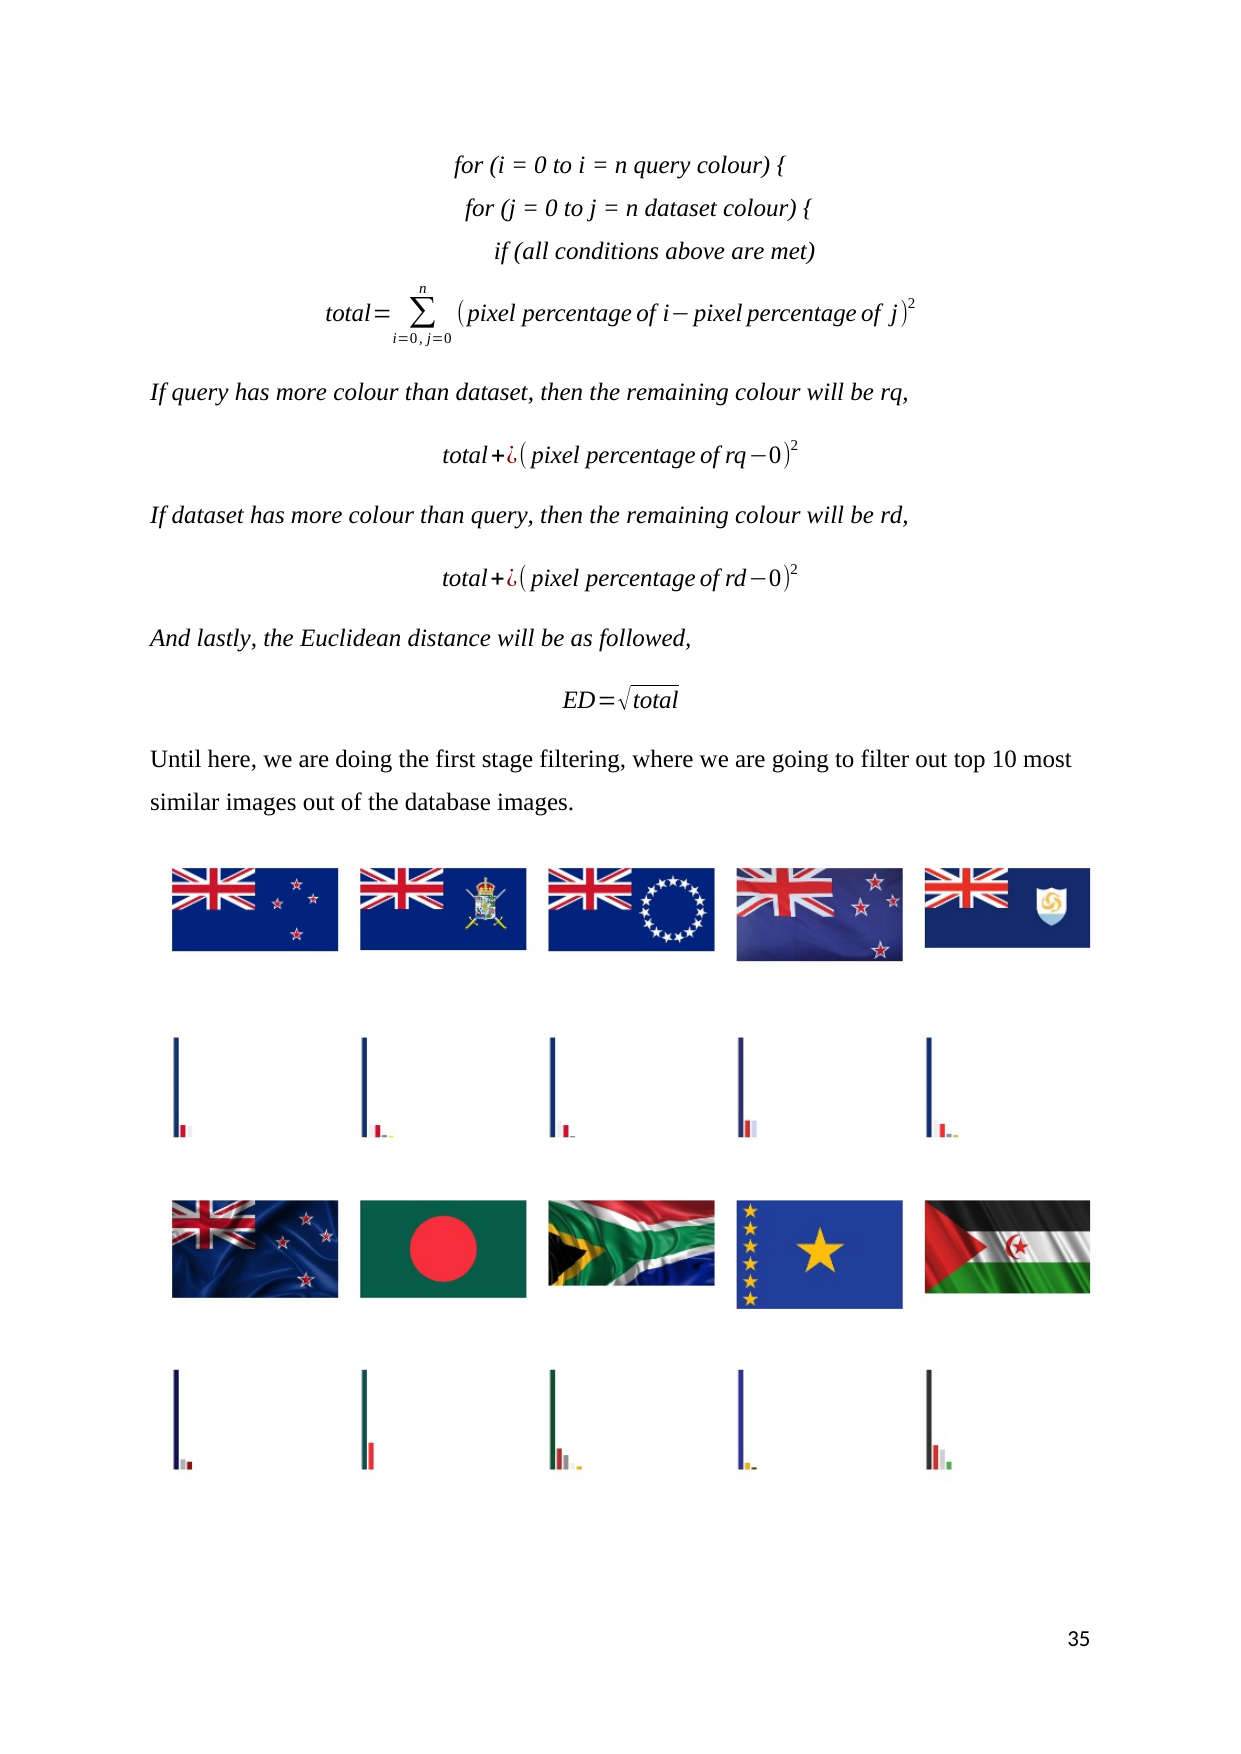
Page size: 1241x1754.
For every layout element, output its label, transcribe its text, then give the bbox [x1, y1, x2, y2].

picture [150, 846, 1091, 1577]
text Until here, we are doing the first stage filtering, where we are going to filter out top 10 most similar images out of the database images. [150, 744, 1090, 816]
text If dataset has more colour than query, then the remaining colour will be rd, [150, 500, 1090, 529]
text If query has more colour than dataset, then the remaining colour will be rq, [150, 377, 1090, 406]
text for (i = 0 to i = n query colour) { for (j = 0 to j = n dataset colour) { if (all conditions above are met) [150, 150, 1090, 346]
text And lastly, the Euclidean distance will be as followed, [150, 623, 1090, 652]
